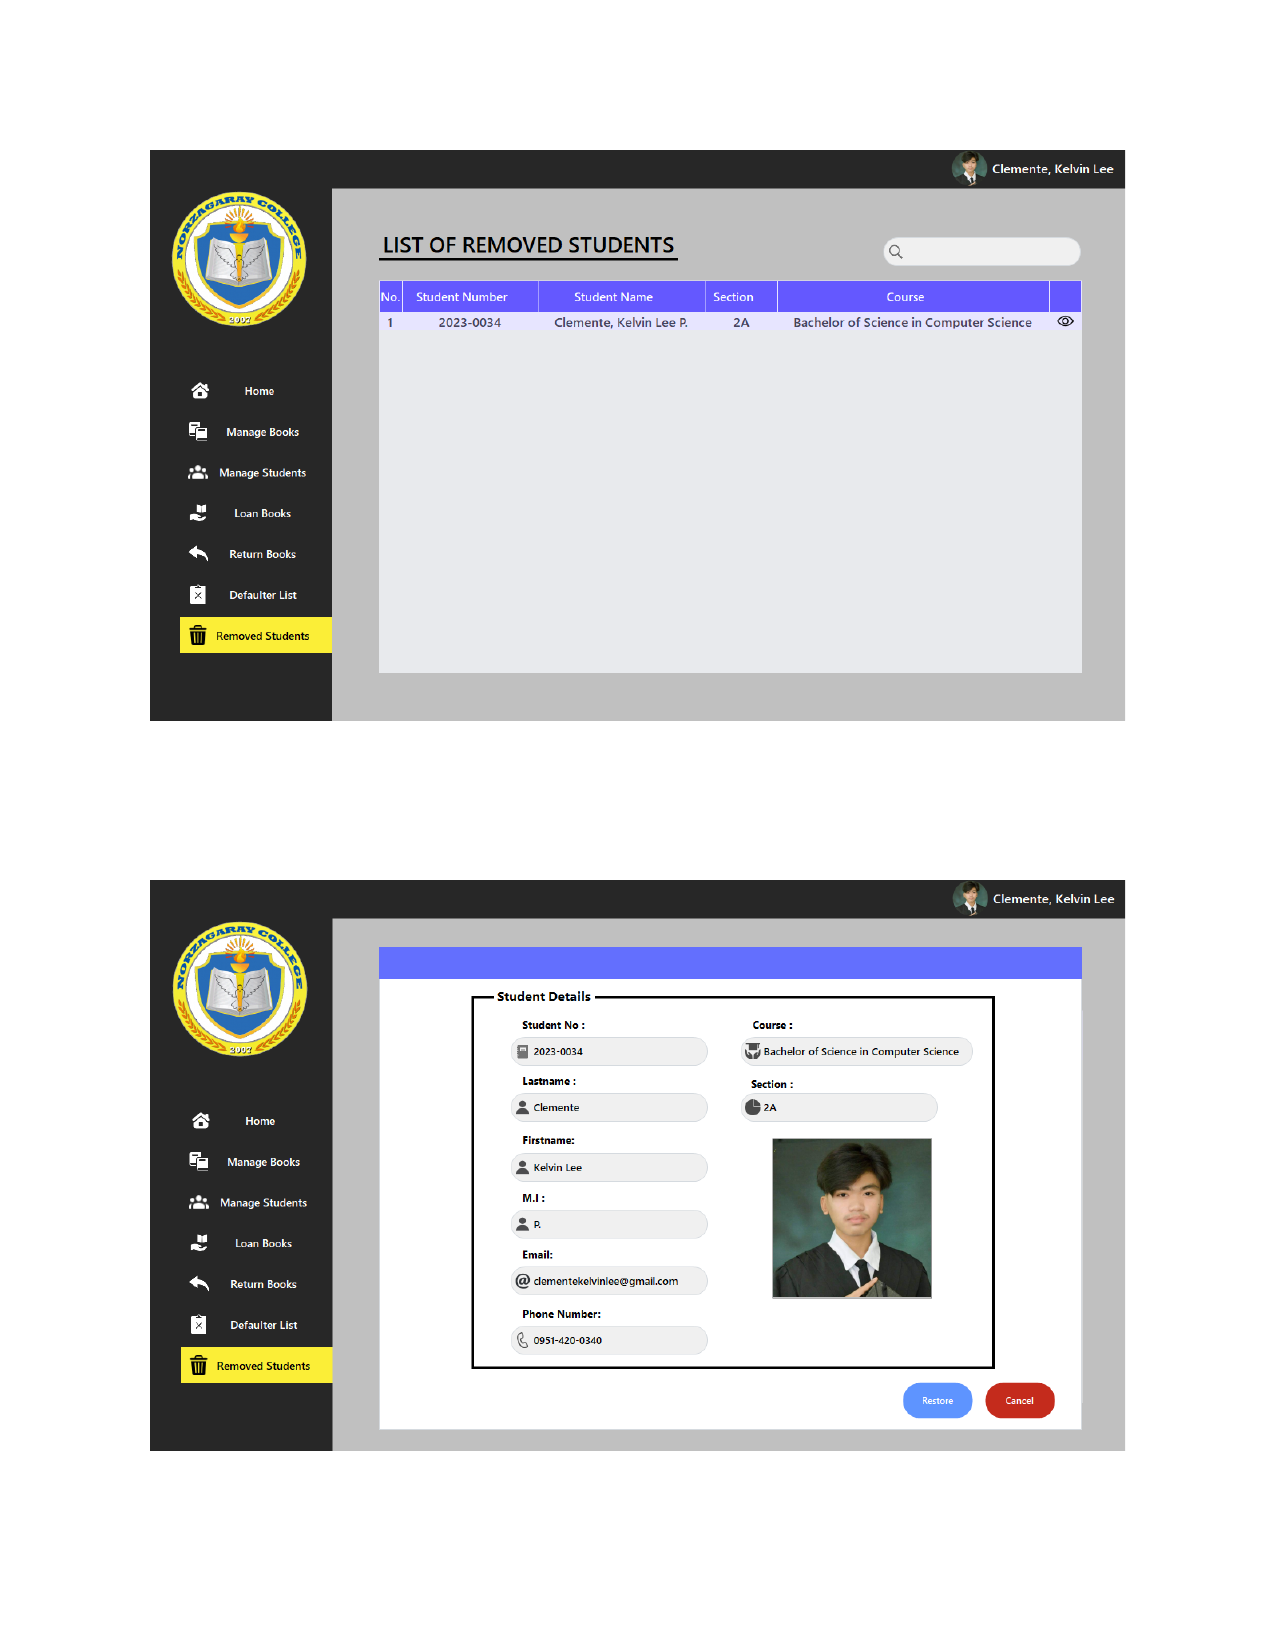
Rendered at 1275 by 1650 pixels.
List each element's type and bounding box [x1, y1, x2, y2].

picture [150, 150, 1125, 721]
picture [150, 880, 1125, 1451]
